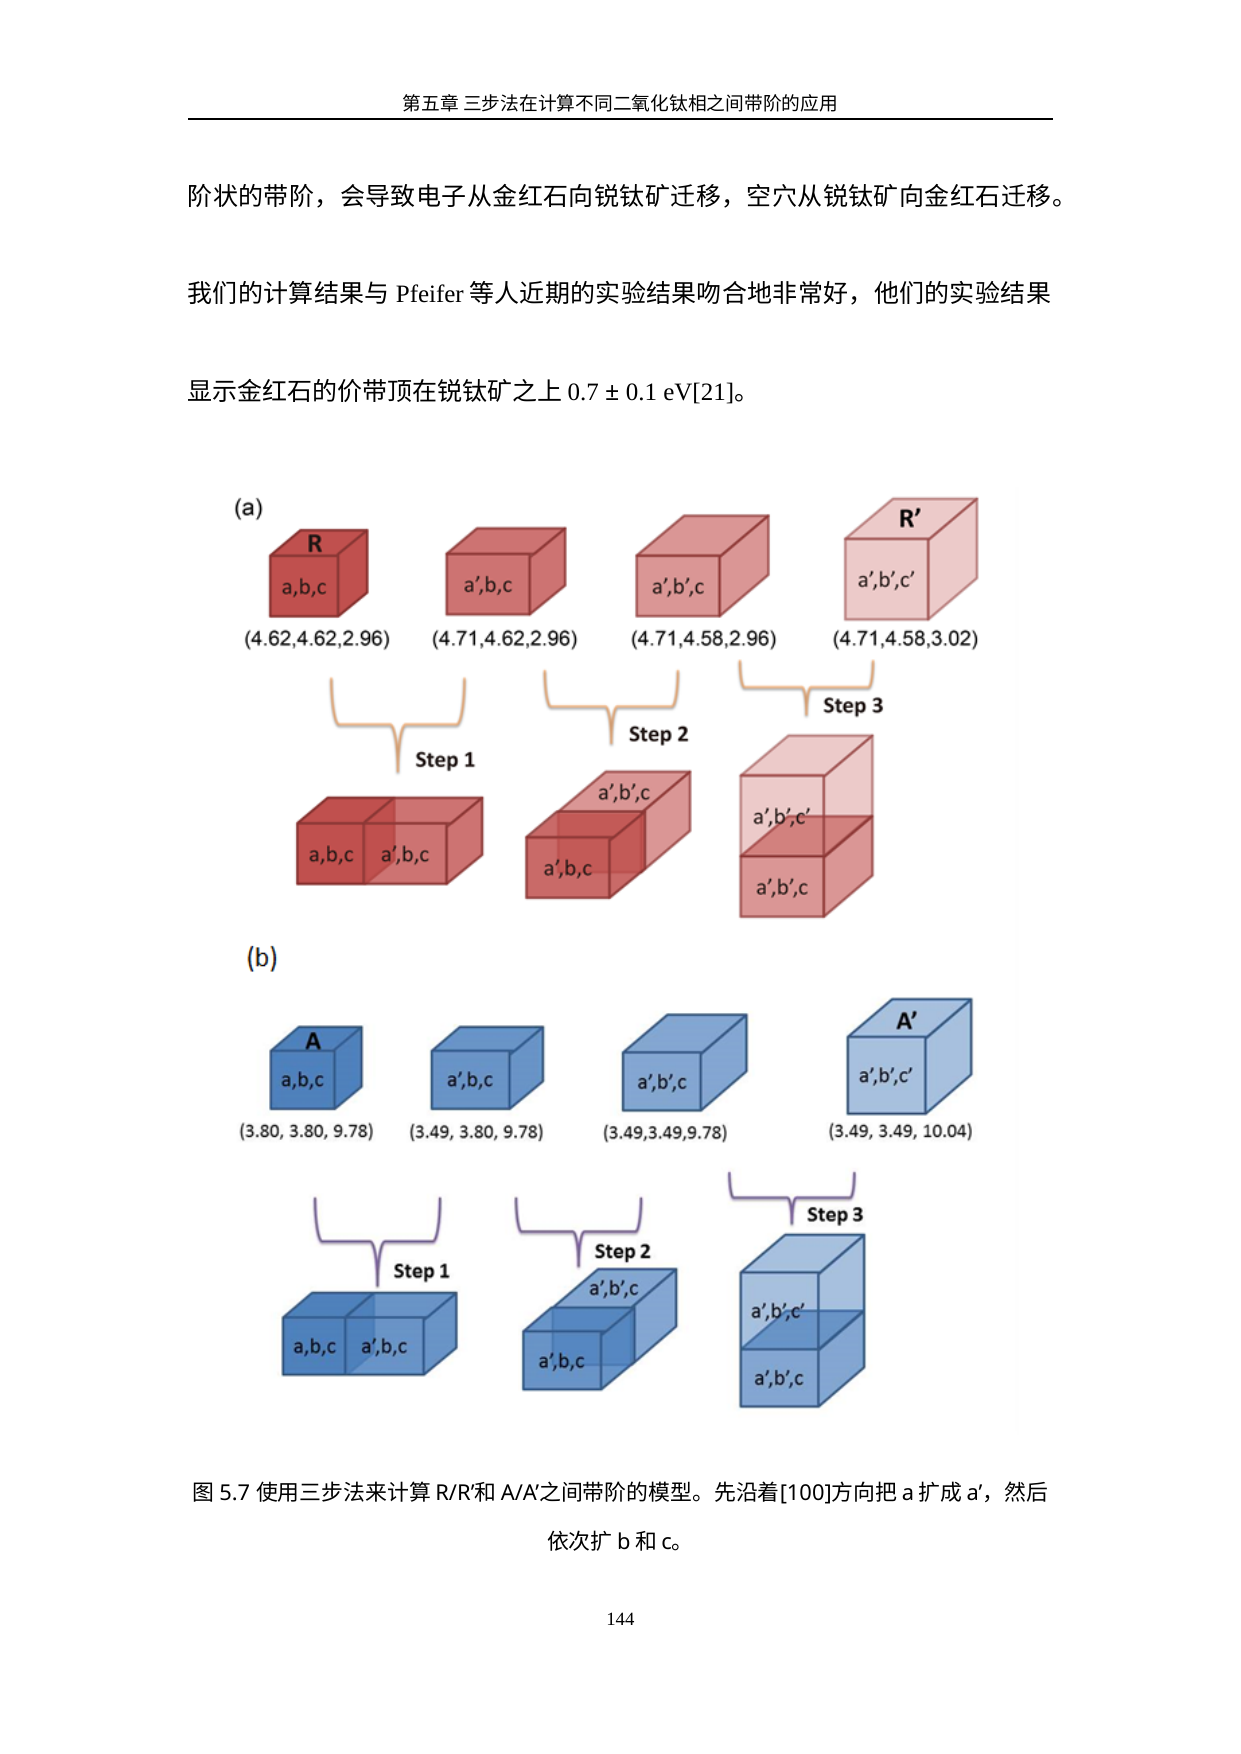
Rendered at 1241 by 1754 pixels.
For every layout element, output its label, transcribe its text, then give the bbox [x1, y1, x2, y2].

text 图 5.7 使用三步法来计算R/R’和A/A’之间带阶的模型。先沿着[100]方向把a扩成a’，然后依次扩b和c。 [187, 1474, 1053, 1556]
picture [221, 487, 1019, 1436]
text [187, 162, 1053, 422]
